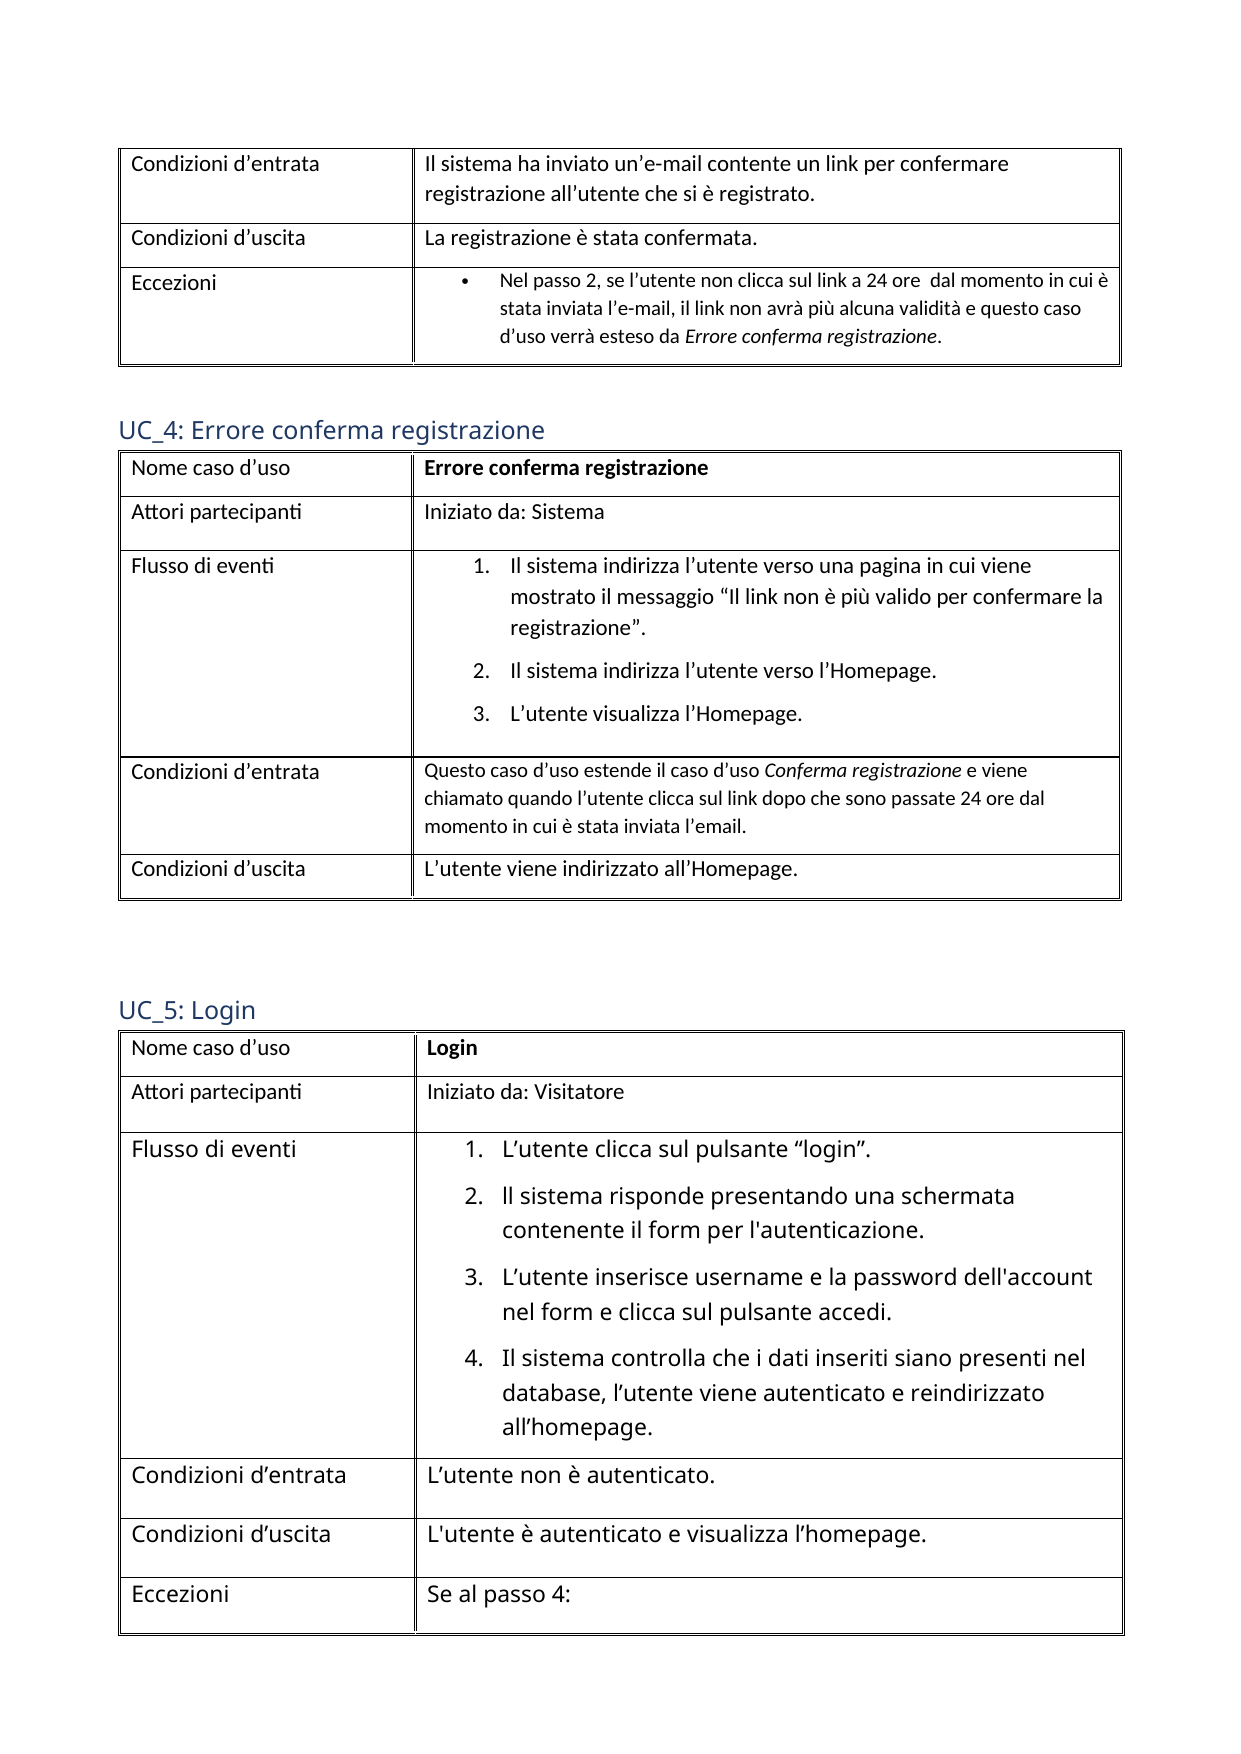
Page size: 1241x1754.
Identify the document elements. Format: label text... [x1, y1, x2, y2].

table_cell Attori partecipanti [121, 1077, 414, 1132]
table_cell Iniziato da: Visitatore [417, 1077, 1122, 1132]
table_header Nome caso d’uso [121, 1031, 416, 1076]
table_cell L'utente è autenticato e visualizza l’homepage. [417, 1519, 1122, 1577]
table_cell Iniziato da: Sistema [414, 497, 1119, 550]
table_cell Nel passo 2, se l’utente non clicca sul link a 24 ore dal momento in cui è stata inviata l’e-mail, il link non avrà più alcuna validità e questo caso d’uso verrà esteso da Errore conferma registrazione. [413, 268, 1119, 364]
table_cell L’utente clicca sul pulsante “login”. ll sistema risponde presentando una schermata contenente il form per l'autenticazione. L’utente inserisce username e la password dell'account nel form e clicca sul pulsante accedi. Il sistema controlla che i dati inseriti siano presenti nel database, l’utente viene autenticato e reindirizzato all’homepage. [417, 1133, 1122, 1457]
table_header Nome caso d’uso [121, 451, 413, 496]
table_header Errore conferma registrazione [413, 453, 1119, 496]
table_header Login [416, 1033, 1122, 1076]
table_cell Condizioni d’entrata [121, 149, 412, 222]
subtitle UC_4: Errore conferma registrazione [118, 413, 1122, 447]
table_cell Eccezioni [121, 268, 413, 364]
table_cell Attori partecipanti [121, 497, 411, 550]
table_cell Il sistema ha inviato un’e-mail contente un link per confermare registrazione all’utente che si è registrato. [415, 149, 1119, 222]
table_cell Condizioni d’uscita [121, 1519, 414, 1577]
table_cell Condizioni d’entrata [121, 758, 411, 853]
table_cell Il sistema indirizza l’utente verso una pagina in cui viene mostrato il messaggio “Il link non è più valido per confermare la registrazione”. Il sistema indirizza l’utente verso l’Homepage. L’utente visualizza l’Homepage. [414, 551, 1119, 756]
table_cell Condizioni d’uscita [121, 855, 413, 898]
table_cell Flusso di eventi [121, 551, 411, 756]
table_cell L’utente non è autenticato. [417, 1459, 1122, 1517]
table_cell Condizioni d’uscita [121, 224, 412, 267]
table_cell Condizioni d’entrata [121, 1459, 414, 1517]
table_cell Questo caso d’uso estende il caso d’uso Conferma registrazione e viene chiamato quando l’utente clicca sul link dopo che sono passate 24 ore dal momento in cui è stata inviata l’email. [414, 758, 1119, 853]
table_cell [416, 1578, 1122, 1633]
table_cell Flusso di eventi [121, 1133, 414, 1457]
subtitle UC_5: Login [118, 993, 1122, 1027]
table_cell La registrazione è stata confermata. [415, 224, 1119, 267]
table_cell Eccezioni [121, 1578, 416, 1633]
table_cell L’utente viene indirizzato all’Homepage. [413, 855, 1119, 898]
